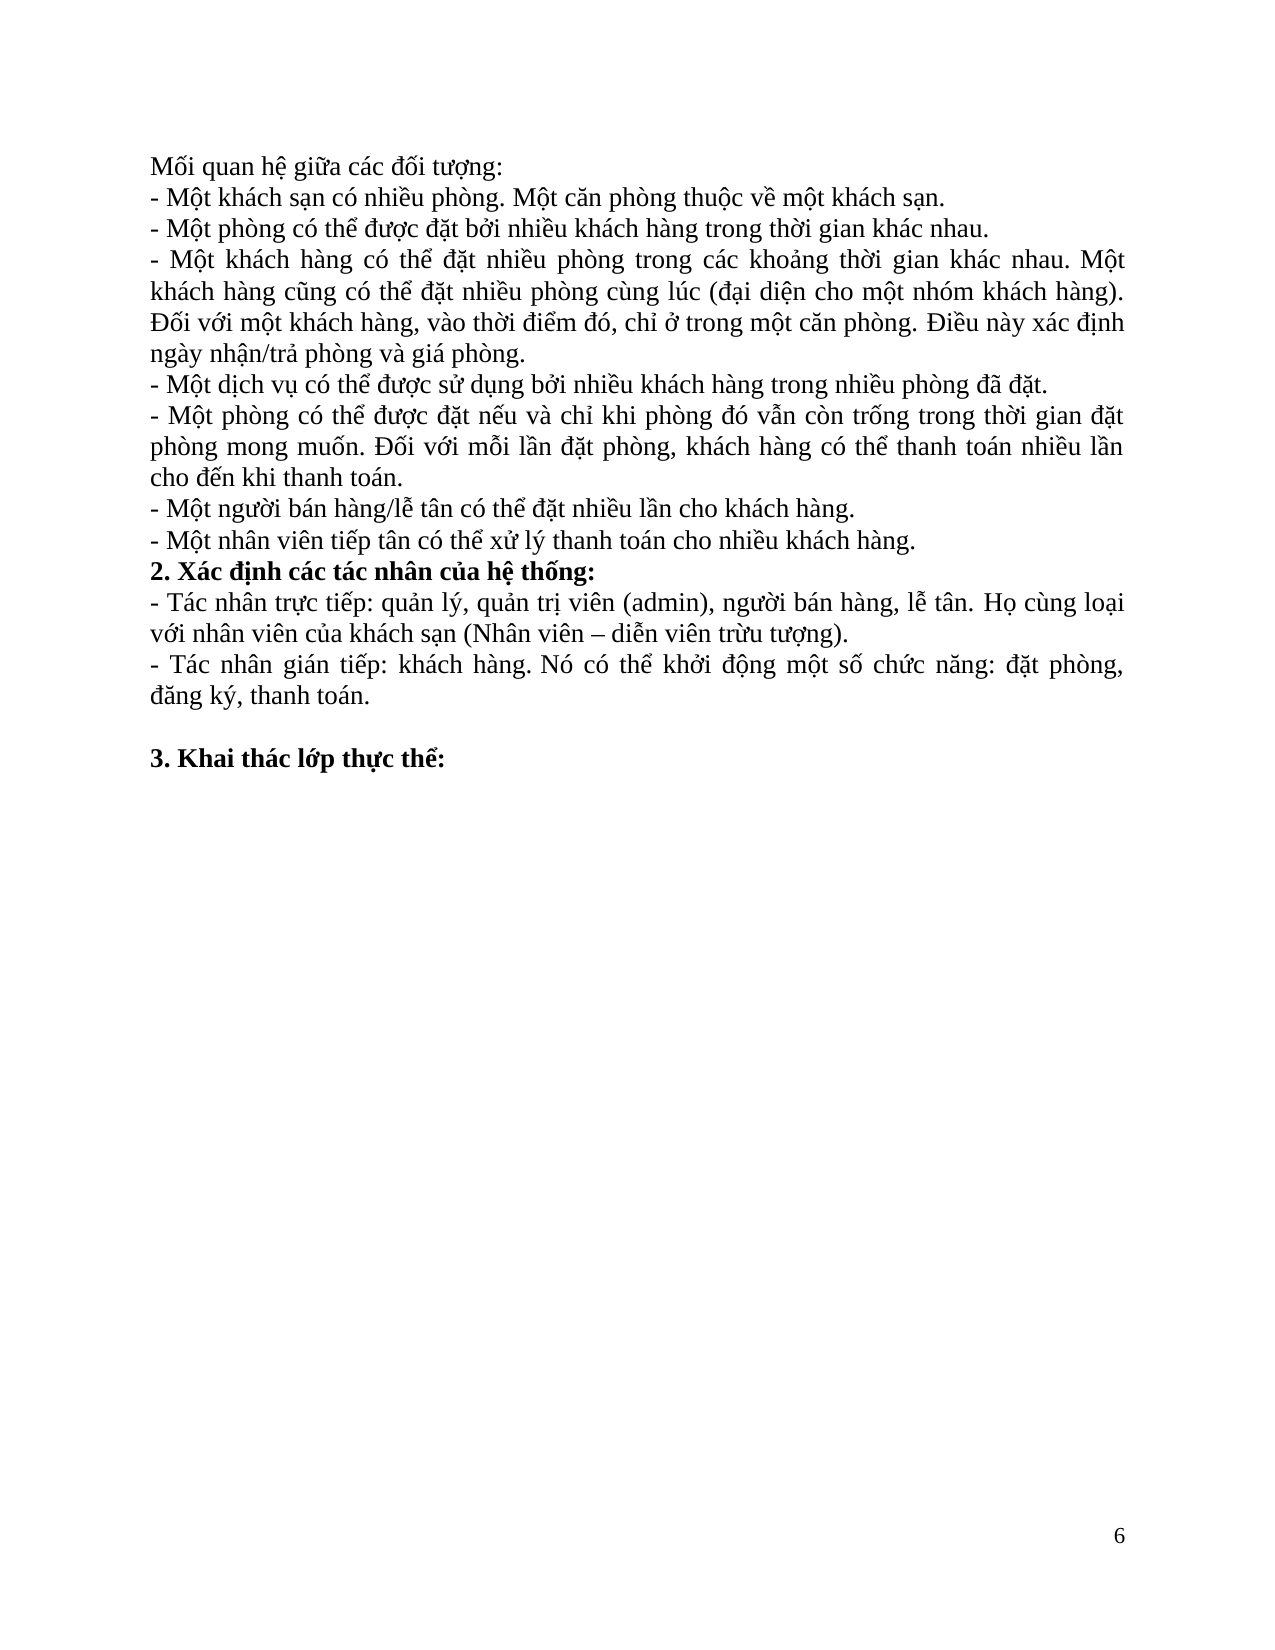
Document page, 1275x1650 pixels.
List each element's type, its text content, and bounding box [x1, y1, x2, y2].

text Mối quan hệ giữa các đối tượng: [150, 150, 1125, 181]
text - Một phòng có thể được đặt nếu và chỉ khi phòng đó vẫn còn trống trong thời gian đặt phòng mong muốn. Đối với mỗi lần đặt phòng, khách hàng có thể thanh toán nhiều lần cho đến khi thanh toán. [150, 399, 1125, 493]
text - Một phòng có thể được đặt bởi nhiều khách hàng trong thời gian khác nhau. [150, 212, 1125, 243]
text - Một người bán hàng/lễ tân có thể đặt nhiều lần cho khách hàng. [150, 493, 1125, 524]
text - Tác nhân gián tiếp: khách hàng. Nó có thể khởi động một số chức năng: đặt phòng, đăng ký, thanh toán. [150, 648, 1125, 711]
text 3. Khai thác lớp thực thể: [150, 742, 1125, 773]
text - Tác nhân trực tiếp: quản lý, quản trị viên (admin), người bán hàng, lễ tân. Họ cùng loại với nhân viên của khách sạn (Nhân viên – diễn viên trừu tượng). [150, 586, 1125, 648]
text - Một khách sạn có nhiều phòng. Một căn phòng thuộc về một khách sạn. [150, 181, 1125, 212]
text 2. Xác định các tác nhân của hệ thống: [150, 555, 1125, 586]
text - Một khách hàng có thể đặt nhiều phòng trong các khoảng thời gian khác nhau. Một khách hàng cũng có thể đặt nhiều phòng cùng lúc (đại diện cho một nhóm khách hàng). Đối với một khách hàng, vào thời điểm đó, chỉ ở trong một căn phòng. Điều này xác định ngày nhận/trả phòng và giá phòng. [150, 243, 1125, 368]
text - Một nhân viên tiếp tân có thể xử lý thanh toán cho nhiều khách hàng. [150, 524, 1125, 555]
text - Một dịch vụ có thể được sử dụng bởi nhiều khách hàng trong nhiều phòng đã đặt. [150, 368, 1125, 399]
